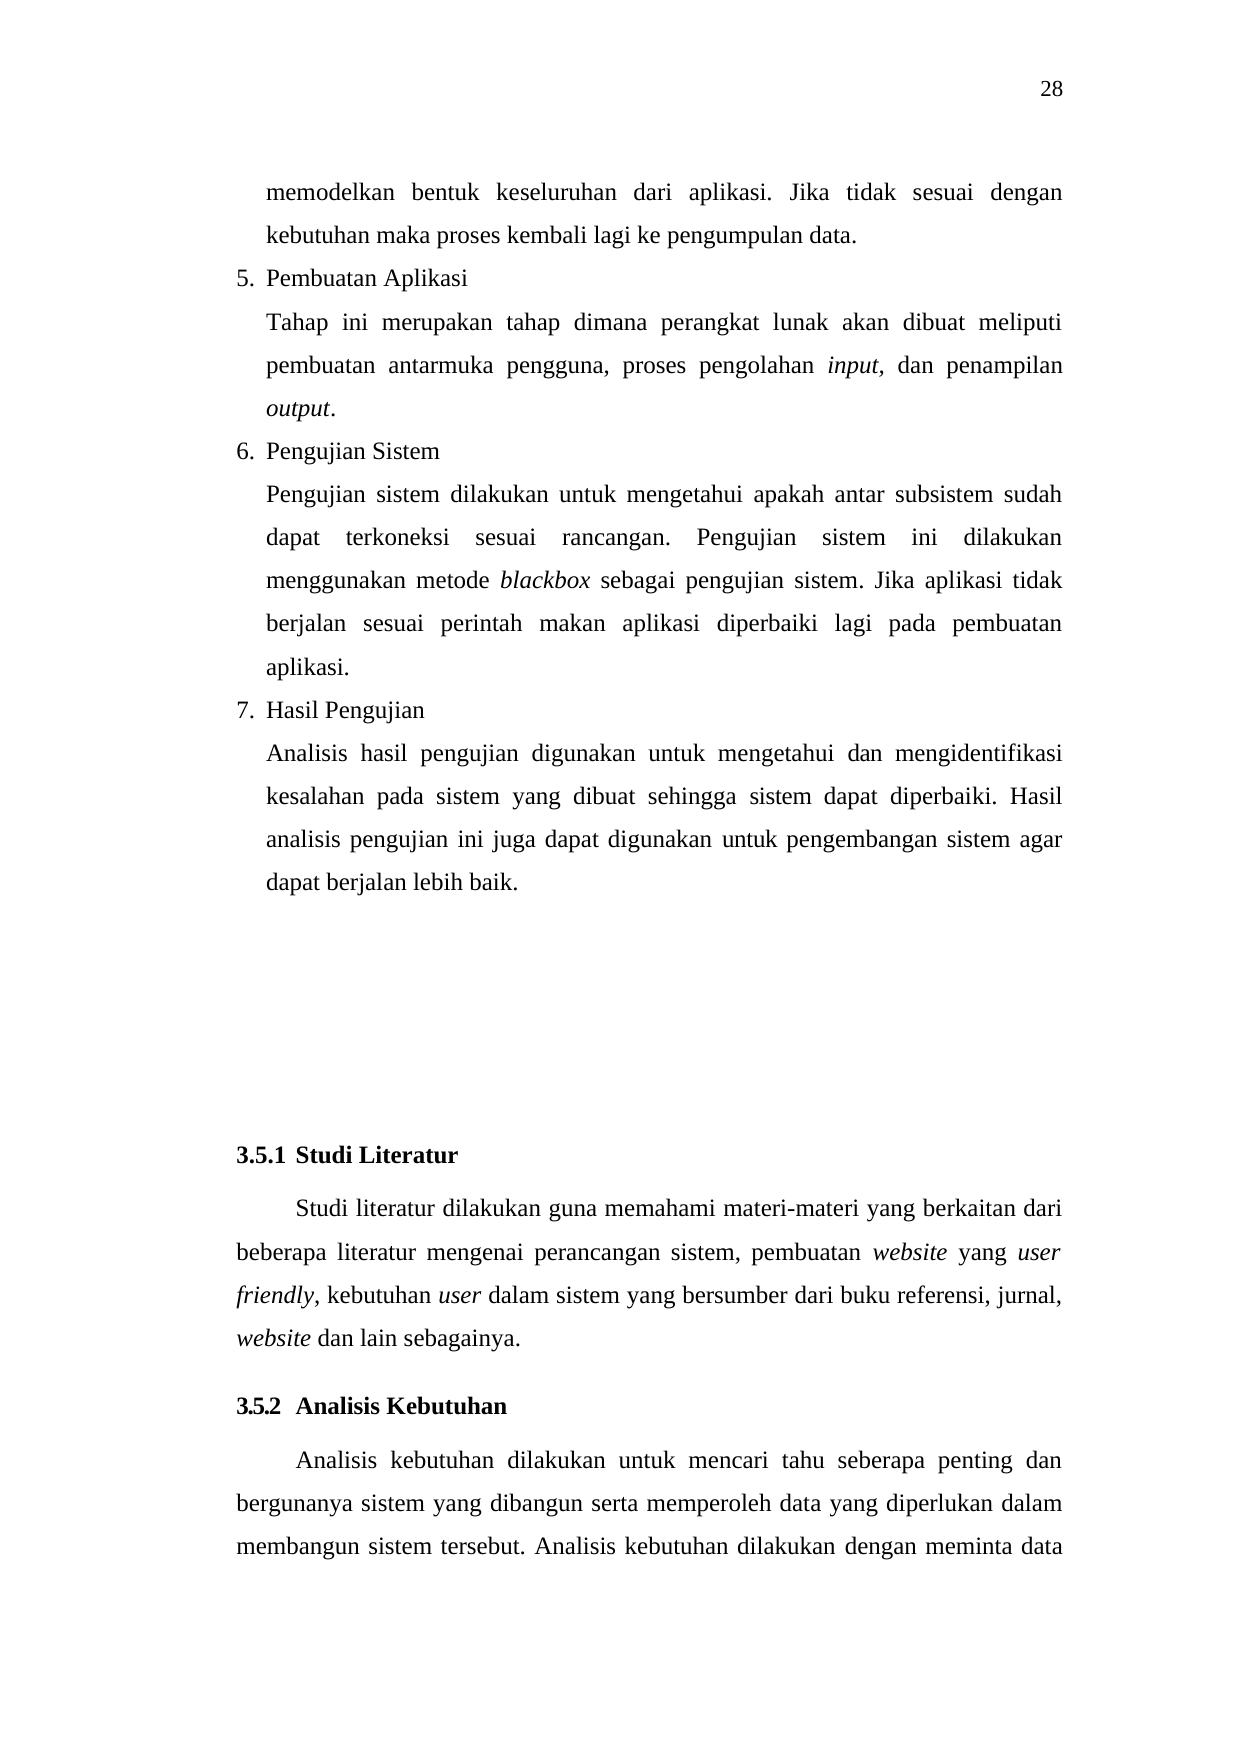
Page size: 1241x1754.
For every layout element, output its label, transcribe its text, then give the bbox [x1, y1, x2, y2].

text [236, 1445, 1063, 1560]
text Analisis hasil pengujian digunakan untuk mengetahui dan mengidentifikasi kesalahan pada sistem yang dibuat sehingga sistem dapat diperbaiki. Hasil analisis pengujian ini juga dapat digunakan untuk pengembangan sistem agar dapat berjalan lebih baik. [236, 738, 1063, 896]
list Pembuatan Aplikasi [236, 263, 1063, 292]
subtitle Analisis Kebutuhan [236, 1391, 1063, 1420]
list Pengujian Sistem [236, 436, 1063, 465]
subtitle Studi Literatur [236, 1140, 1063, 1168]
list Hasil Pengujian [236, 695, 1063, 723]
text Tahap ini merupakan tahap dimana perangkat lunak akan dibuat meliputi pembuatan antarmuka pengguna, proses pengolahan input, dan penampilan output. [236, 307, 1063, 422]
text Studi literatur dilakukan guna memahami materi-materi yang berkaitan dari beberapa literatur mengenai perancangan sistem, pembuatan website yang user friendly, kebutuhan user dalam sistem yang bersumber dari buku referensi, jurnal, website dan lain sebagainya. [236, 1193, 1063, 1352]
text Pengujian sistem dilakukan untuk mengetahui apakah antar subsistem sudah dapat terkoneksi sesuai rancangan. Pengujian sistem ini dilakukan menggunakan metode blackbox sebagai pengujian sistem. Jika aplikasi tidak berjalan sesuai perintah makan aplikasi diperbaiki lagi pada pembuatan aplikasi. [236, 479, 1063, 680]
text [236, 177, 1063, 249]
